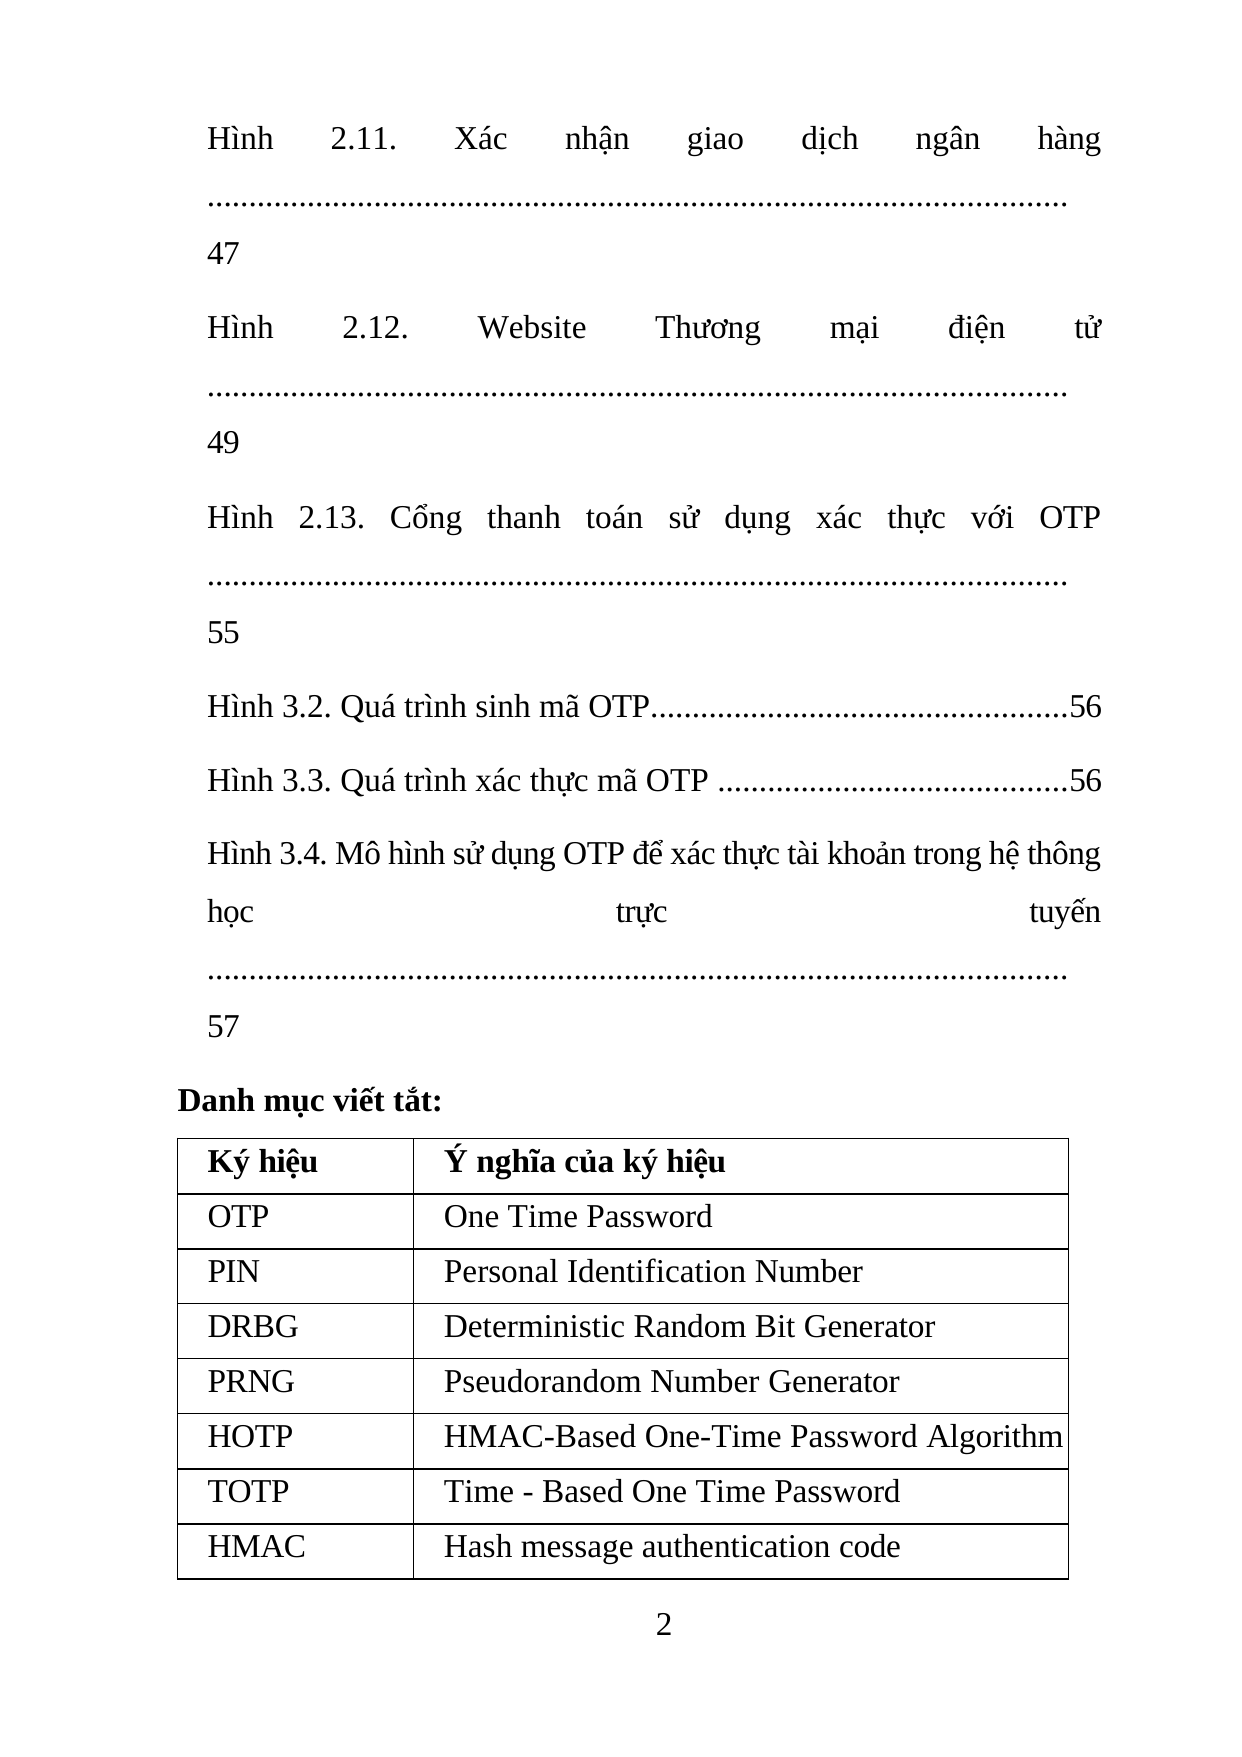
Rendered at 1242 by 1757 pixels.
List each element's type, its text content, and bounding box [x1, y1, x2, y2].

table_header Ký hiệu [178, 1139, 413, 1193]
table_cell PRNG [178, 1359, 413, 1413]
text Hình 2.13. Cổng thanh toán sử dụng xác thực với OTP 55 [207, 497, 1102, 650]
table_cell Hash message authentication code [414, 1525, 1068, 1578]
table_cell Time - Based One Time Password [414, 1470, 1068, 1523]
table_cell HMAC-Based One-Time Password Algorithm [414, 1414, 1068, 1468]
text Hình 2.11. Xác nhận giao dịch ngân hàng 47 [207, 118, 1102, 271]
text Hình 2.12. Website Thương mại điện tử 49 [207, 308, 1102, 461]
table_cell OTP [178, 1195, 413, 1248]
table_cell Personal Identification Number [414, 1250, 1068, 1303]
table_cell HMAC [178, 1525, 413, 1578]
text Danh mục viết tắt: [177, 1080, 1076, 1118]
table_cell HOTP [178, 1414, 413, 1468]
table_header Ý nghĩa của ký hiệu [414, 1139, 1068, 1193]
table_cell One Time Password [414, 1195, 1068, 1248]
text Hình 3.4. Mô hình sử dụng OTP để xác thực tài khoản trong hệ thông học trực tuyến 57 [207, 833, 1102, 1044]
table_cell Deterministic Random Bit Generator [414, 1304, 1068, 1358]
text Hình 3.3. Quá trình xác thực mã OTP 56 [207, 760, 1102, 799]
text Hình 3.2. Quá trình sinh mã OTP 56 [207, 686, 1102, 725]
table_cell TOTP [178, 1470, 413, 1523]
table_cell Pseudorandom Number Generator [414, 1359, 1068, 1413]
table_cell DRBG [178, 1304, 413, 1358]
table_cell PIN [178, 1250, 413, 1303]
